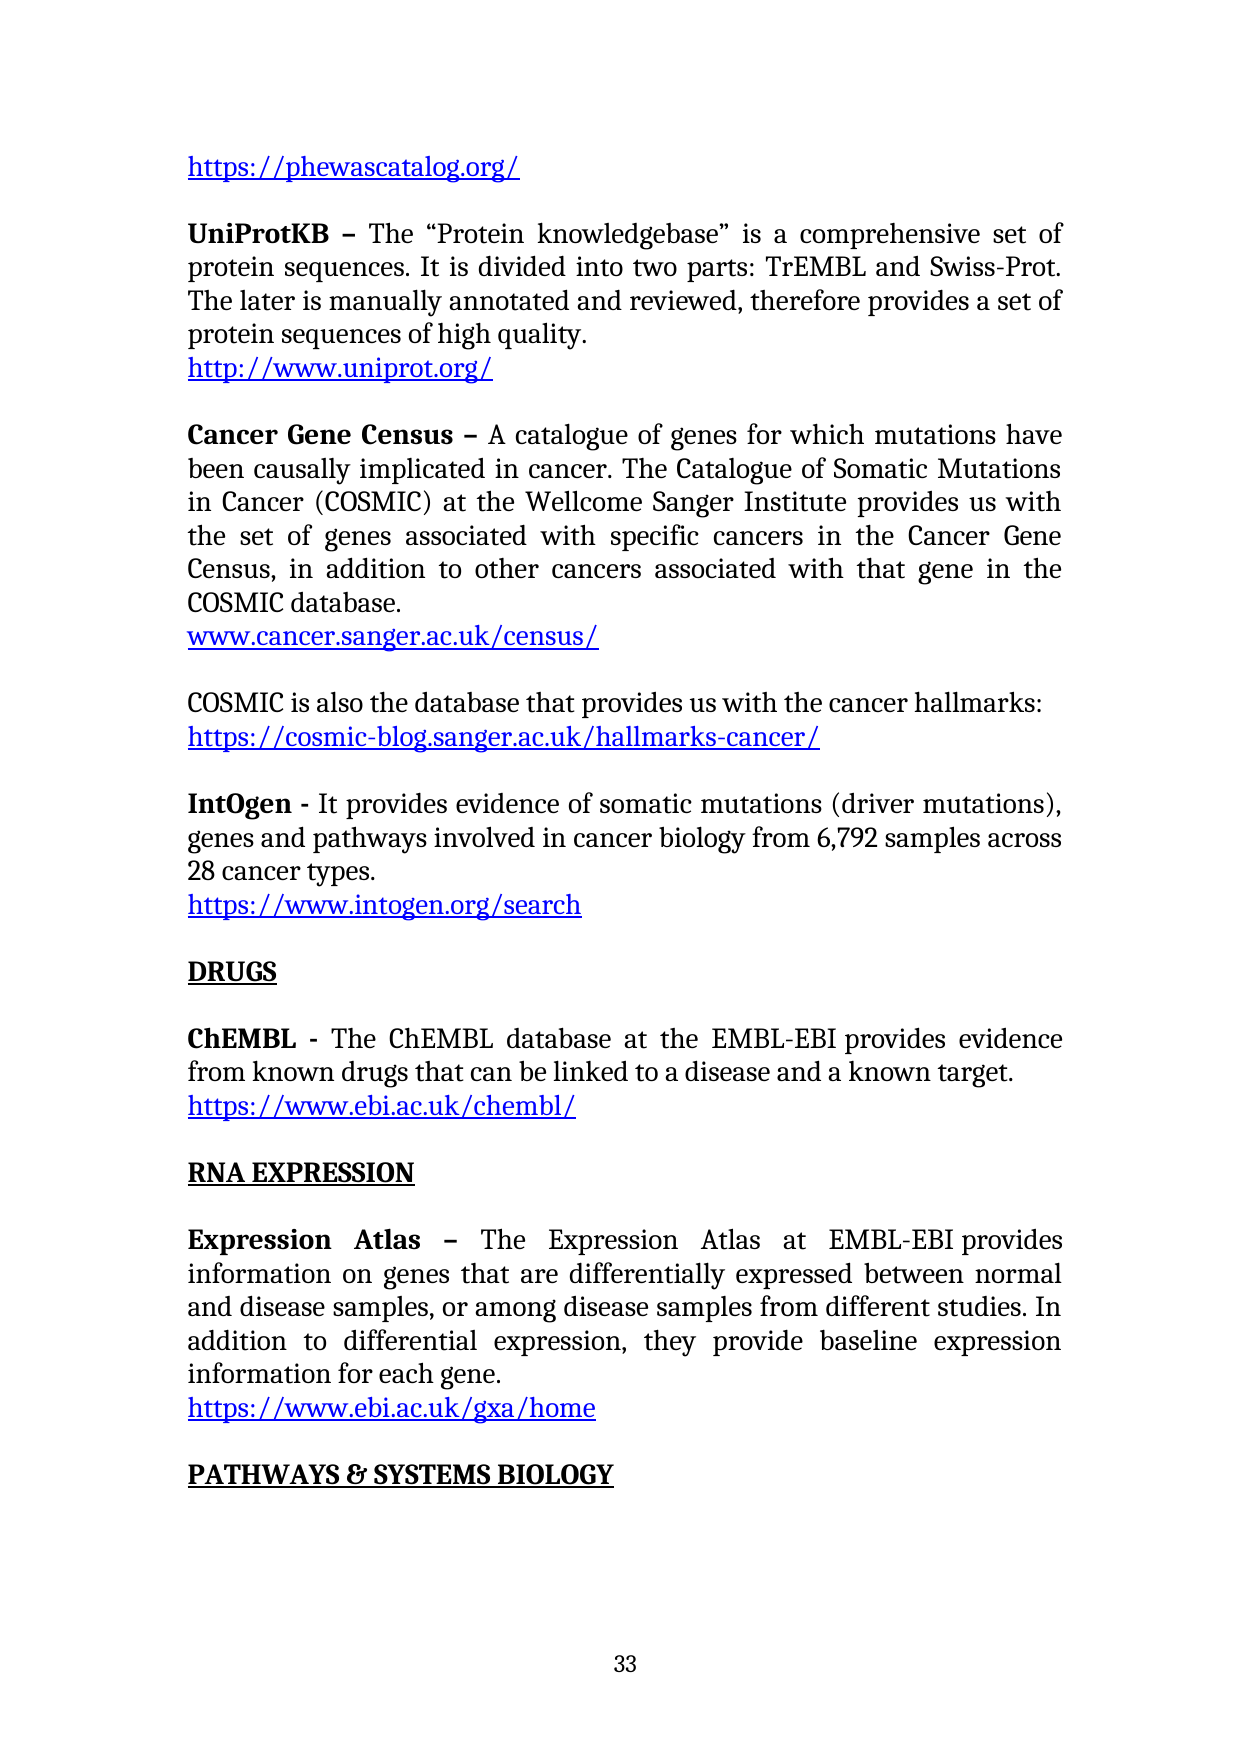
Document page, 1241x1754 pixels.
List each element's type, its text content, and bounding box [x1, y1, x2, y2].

text IntOgen - It provides evidence of somatic mutations (driver mutations), genes and pathways involved in cancer biology from 6,792 samples across 28 cancer types. [187, 787, 1063, 888]
text Cancer Gene Census – A catalogue of genes for which mutations have been causally implicated in cancer. The Catalogue of Somatic Mutations in Cancer (COSMIC) at the Wellcome Sanger Institute provides us with the set of genes associated with specific cancers in the Cancer Gene Census, in addition to other cancers associated with that gene in the COSMIC database. [187, 418, 1063, 619]
text http://www.uniprot.org/ [187, 351, 1063, 385]
text COSMIC is also the database that provides us with the cancer hallmarks: [187, 687, 1063, 720]
text https://www.ebi.ac.uk/gxa/home [187, 1391, 1063, 1424]
text https://cosmic-blog.sanger.ac.uk/hallmarks-cancer/ [187, 720, 1063, 754]
text Expression Atlas – The Expression Atlas at EMBL-EBI provides information on genes that are differentially expressed between normal and disease samples, or among disease samples from different studies. In addition to differential expression, they provide baseline expression information for each gene. [187, 1223, 1063, 1391]
text RNA EXPRESSION [187, 1156, 1063, 1190]
text DRUGS [187, 955, 1063, 988]
text https://www.intogen.org/search [187, 888, 1063, 921]
text www.cancer.sanger.ac.uk/census/ [187, 619, 1063, 653]
text https://phewascatalog.org/ [187, 150, 1063, 183]
text PATHWAYS & SYSTEMS BIOLOGY [187, 1458, 1063, 1492]
text https://www.ebi.ac.uk/chembl/ [187, 1089, 1063, 1123]
text UniProtKB – The “Protein knowledgebase” is a comprehensive set of protein sequences. It is divided into two parts: TrEMBL and Swiss-Prot. The later is manually annotated and reviewed, therefore provides a set of protein sequences of high quality. [187, 217, 1063, 351]
text ChEMBL - The ChEMBL database at the EMBL-EBI provides evidence from known drugs that can be linked to a disease and a known target. [187, 1022, 1063, 1089]
